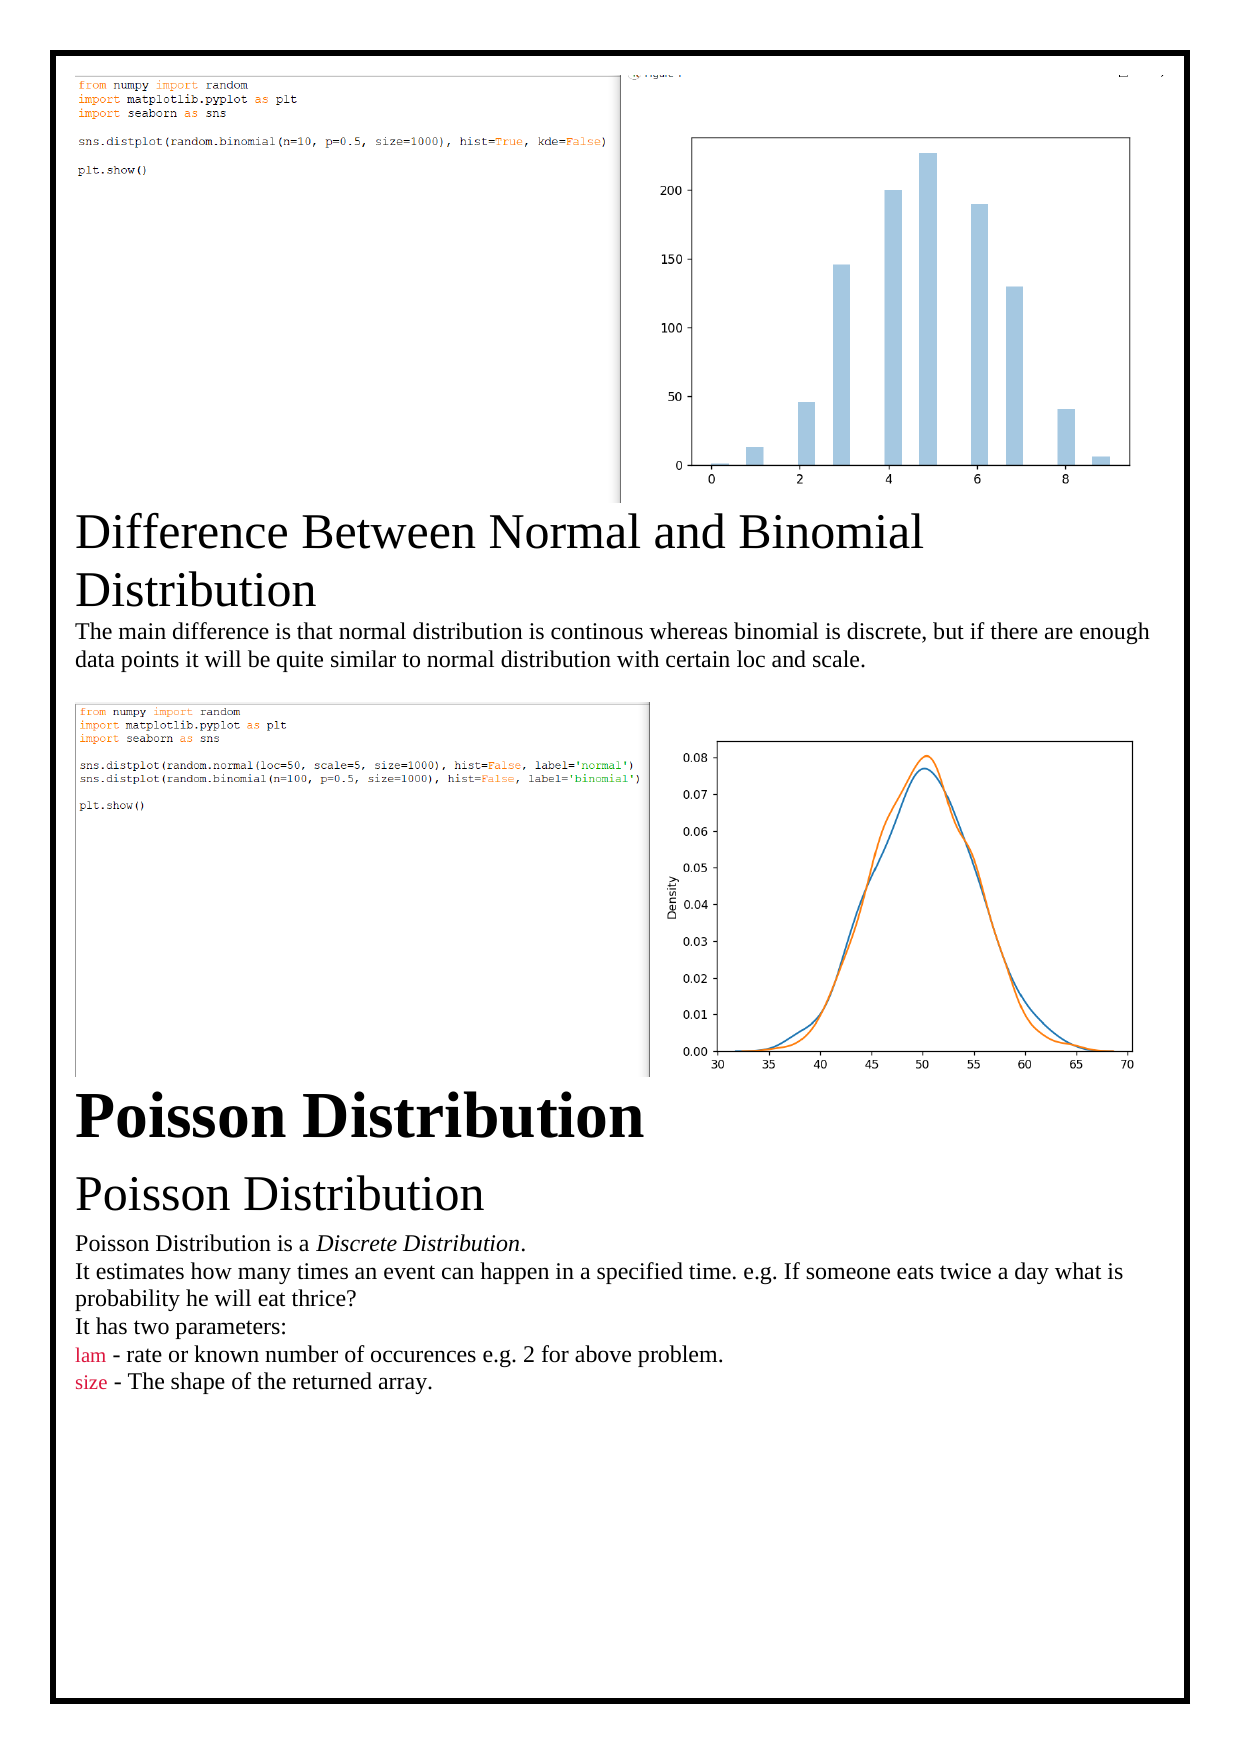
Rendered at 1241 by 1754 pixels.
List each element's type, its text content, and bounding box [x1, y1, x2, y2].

text Poisson Distribution is a Discrete Distribution. [75, 1229, 1165, 1257]
text lam - rate or known number of occurences e.g. 2 for above problem. [75, 1340, 1165, 1367]
picture [75, 75, 1166, 503]
picture [75, 702, 1166, 1077]
subtitle Difference Between Normal and Binomial Distribution [75, 503, 1165, 617]
text It has two parameters: [75, 1312, 1165, 1340]
subtitle Poisson Distribution [75, 1077, 1165, 1152]
text size - The shape of the returned array. [75, 1367, 1165, 1395]
subtitle Poisson Distribution [75, 1163, 1165, 1221]
text The main difference is that normal distribution is continous whereas binomial is discrete, but if there are enough data points it will be quite similar to normal distribution with certain loc and scale. [75, 617, 1165, 672]
text It estimates how many times an event can happen in a specified time. e.g. If someone eats twice a day what is probability he will eat thrice? [75, 1257, 1165, 1312]
